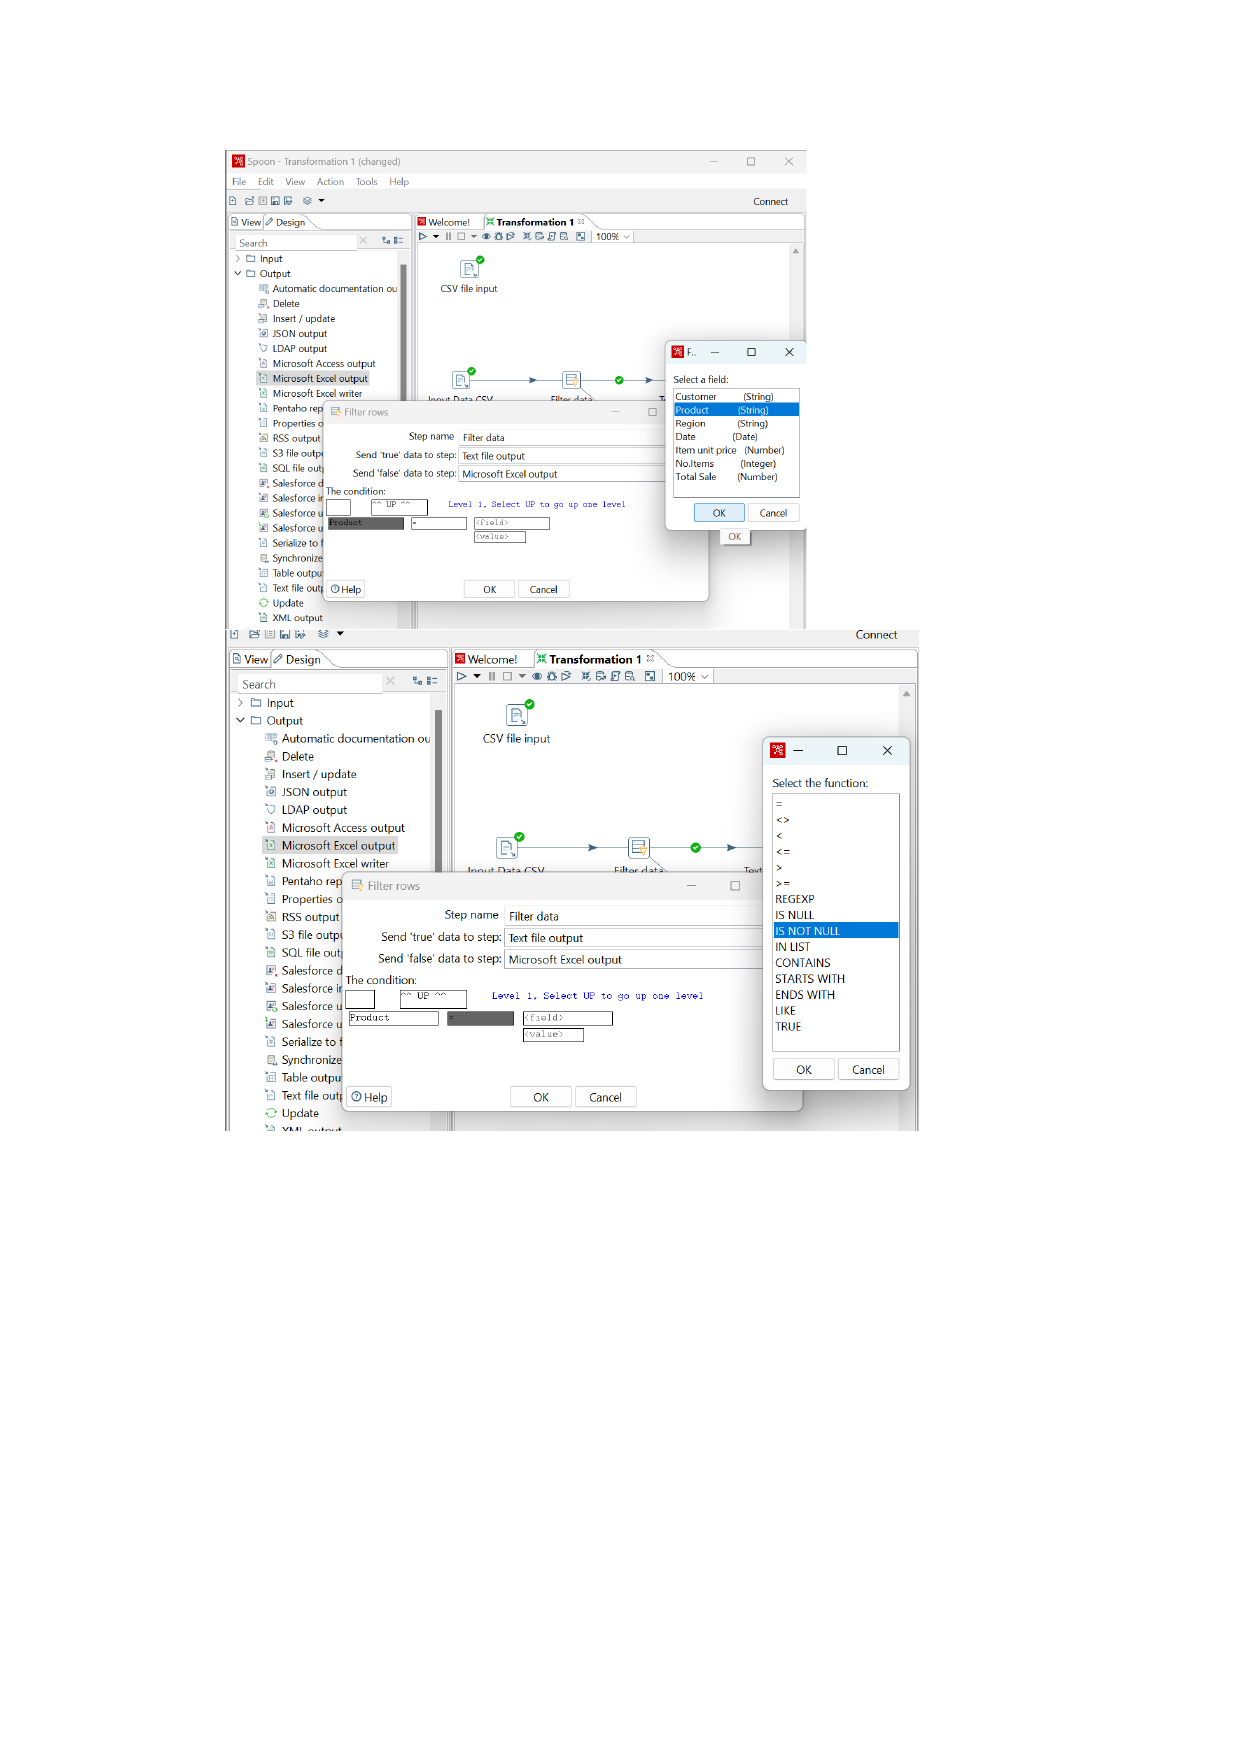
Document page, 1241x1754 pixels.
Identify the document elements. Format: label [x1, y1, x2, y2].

picture [225, 630, 920, 1131]
picture [225, 150, 807, 629]
